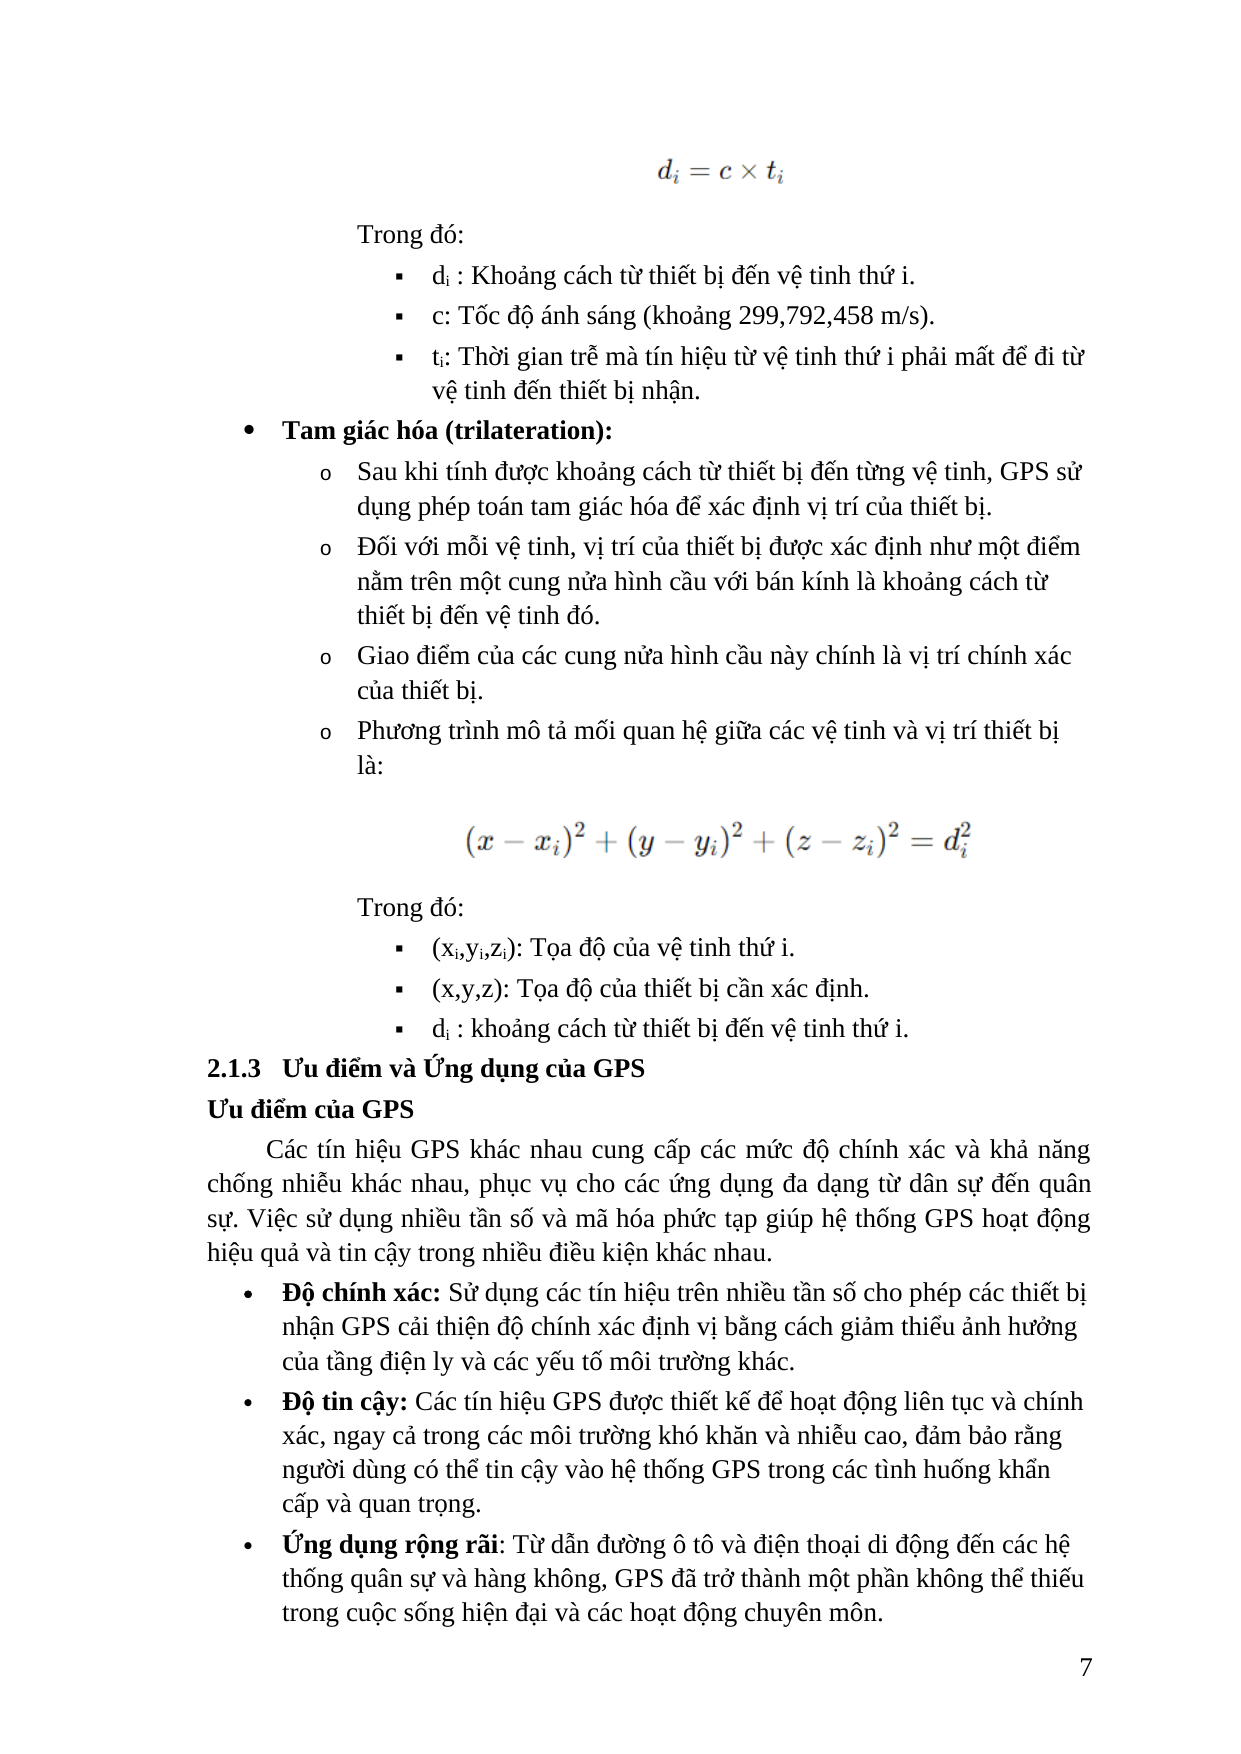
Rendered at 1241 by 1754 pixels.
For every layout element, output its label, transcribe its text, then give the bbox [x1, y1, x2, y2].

list Ứng dụng rộng rãi: Từ dẫn đường ô tô và điện thoại di động đến các hệ thống quân sự và hàng không, GPS đã trở thành một phần không thể thiếu trong cuộc sống hiện đại và các hoạt động chuyên môn. [244, 1528, 1092, 1627]
text Các tín hiệu GPS khác nhau cung cấp các mức độ chính xác và khả năng chống nhiễu khác nhau, phục vụ cho các ứng dụng đa dạng từ dân sự đến quân sự. Việc sử dụng nhiều tần số và mã hóa phức tạp giúp hệ thống GPS hoạt động hiệu quả và tin cậy trong nhiều điều kiện khác nhau. [207, 1133, 1092, 1267]
list Phương trình mô tả mối quan hệ giữa các vệ tinh và vị trí thiết bị là: [319, 714, 1092, 780]
text Trong đó: [357, 219, 1092, 250]
list c: Tốc độ ánh sáng (khoảng 299,792,458 m/s). [394, 299, 1092, 331]
text Trong đó: [357, 891, 1092, 922]
list Độ tin cậy: Các tín hiệu GPS được thiết kế để hoạt động liên tục và chính xác, ngay cả trong các môi trường khó khăn và nhiễu cao, đảm bảo rằng người dùng có thể tin cậy vào hệ thống GPS trong các tình huống khẩn cấp và quan trọng. [244, 1385, 1092, 1519]
list (x,y,z): Tọa độ của thiết bị cần xác định. [394, 972, 1092, 1003]
picture [417, 789, 1033, 882]
list di ​: khoảng cách từ thiết bị đến vệ tinh thứ i. [394, 1012, 1092, 1043]
list Giao điểm của các cung nửa hình cầu này chính là vị trí chính xác của thiết bị. [319, 639, 1092, 705]
list Tam giác hóa (trilateration): [244, 414, 1092, 446]
list Sau khi tính được khoảng cách từ thiết bị đến từng vệ tinh, GPS sử dụng phép toán tam giác hóa để xác định vị trí của thiết bị. [319, 455, 1092, 521]
list Độ chính xác: Sử dụng các tín hiệu trên nhiều tần số cho phép các thiết bị nhận GPS cải thiện độ chính xác định vị bằng cách giảm thiểu ảnh hưởng của tầng điện ly và các yếu tố môi trường khác. [244, 1276, 1092, 1376]
text Ưu điểm của GPS [207, 1093, 1092, 1124]
picture [584, 137, 865, 210]
list Đối với mỗi vệ tinh, vị trí của thiết bị được xác định như một điểm nằm trên một cung nửa hình cầu với bán kính là khoảng cách từ thiết bị đến vệ tinh đó. [319, 530, 1092, 630]
list ti​: Thời gian trễ mà tín hiệu từ vệ tinh thứ i phải mất để đi từ vệ tinh đến thiết bị nhận. [394, 340, 1092, 405]
subtitle Ưu điểm và Ứng dụng của GPS [207, 1052, 1092, 1084]
list (xi,yi,zi): Tọa độ của vệ tinh thứ i. [394, 931, 1092, 962]
list di​ : Khoảng cách từ thiết bị đến vệ tinh thứ i. [394, 259, 1092, 290]
